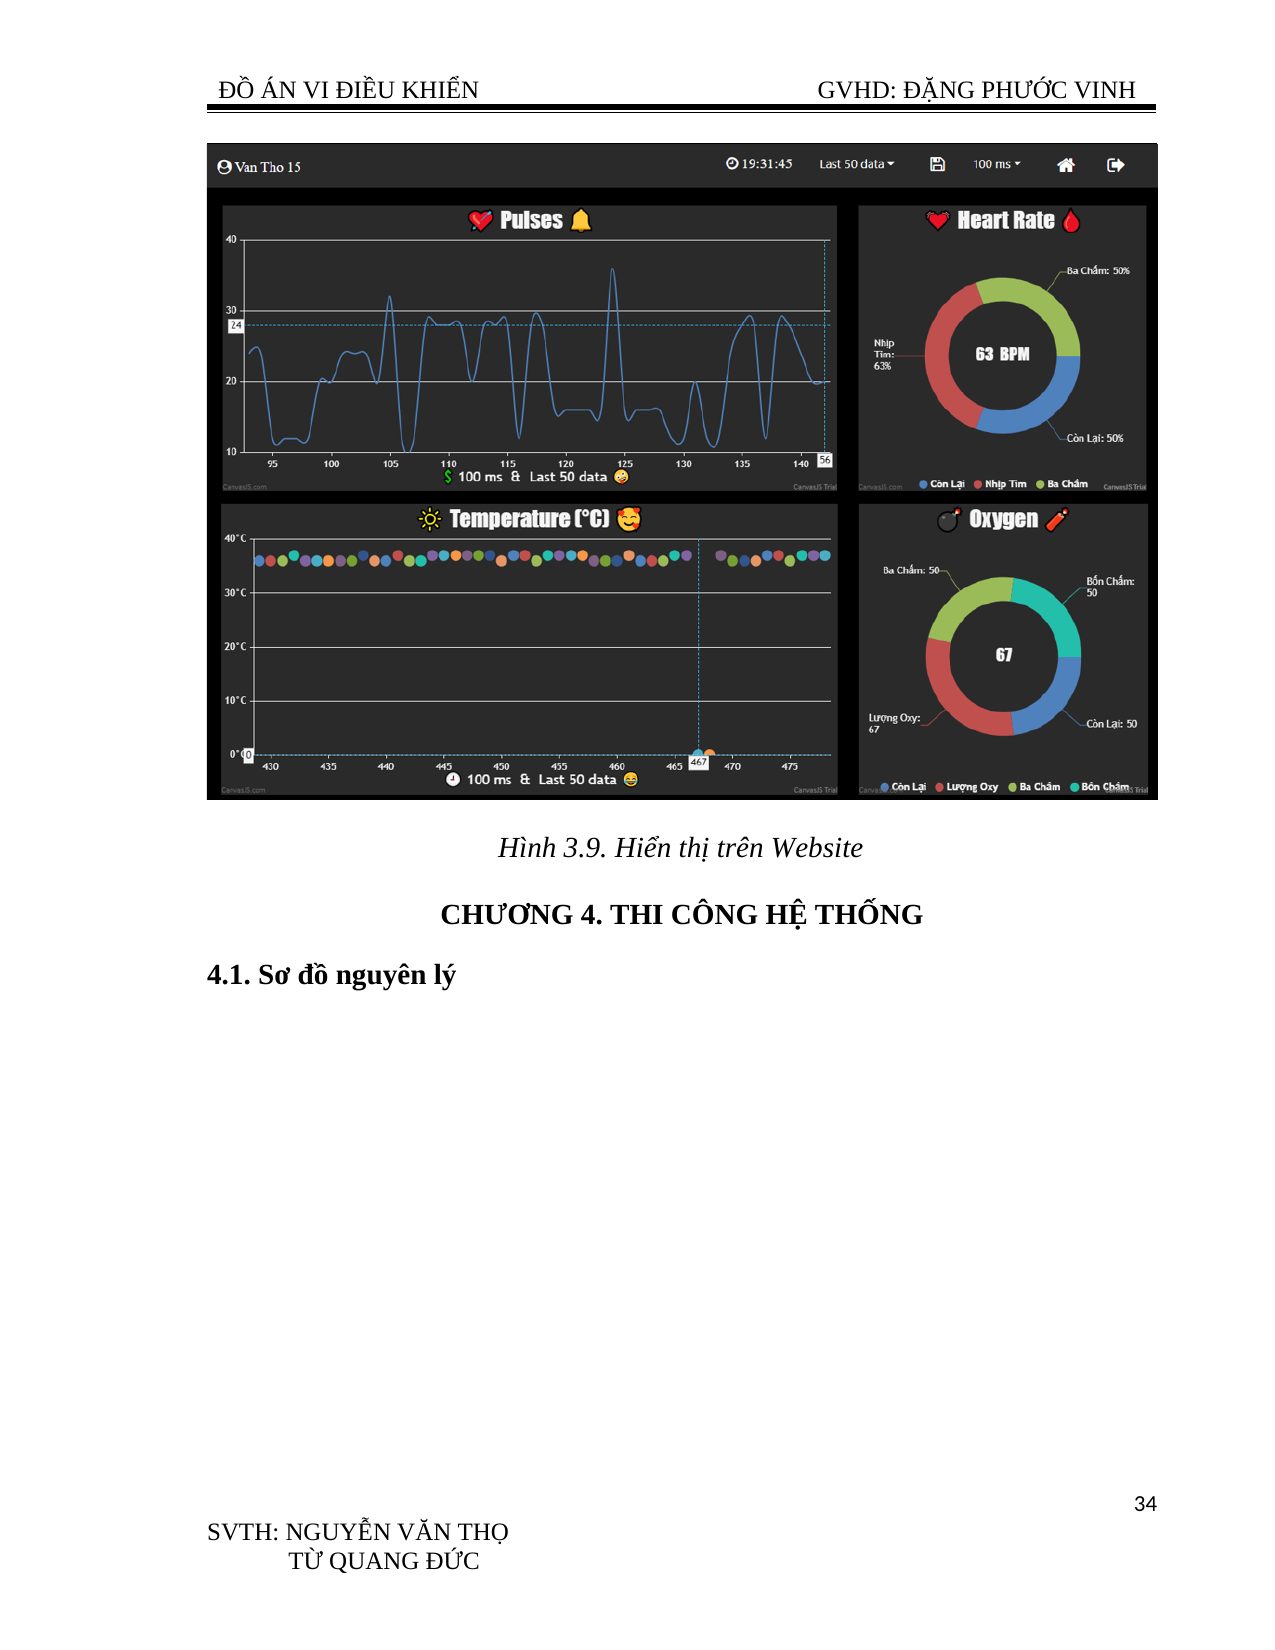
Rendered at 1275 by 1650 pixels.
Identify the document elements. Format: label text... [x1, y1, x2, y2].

text Hình 3.9. Hiển thị trên Website [207, 830, 1157, 863]
text 4.1. Sơ đồ nguyên lý [207, 957, 1157, 991]
picture [206, 144, 1158, 800]
text CHƯƠNG 4. THI CÔNG HỆ THỐNG [207, 897, 1157, 930]
